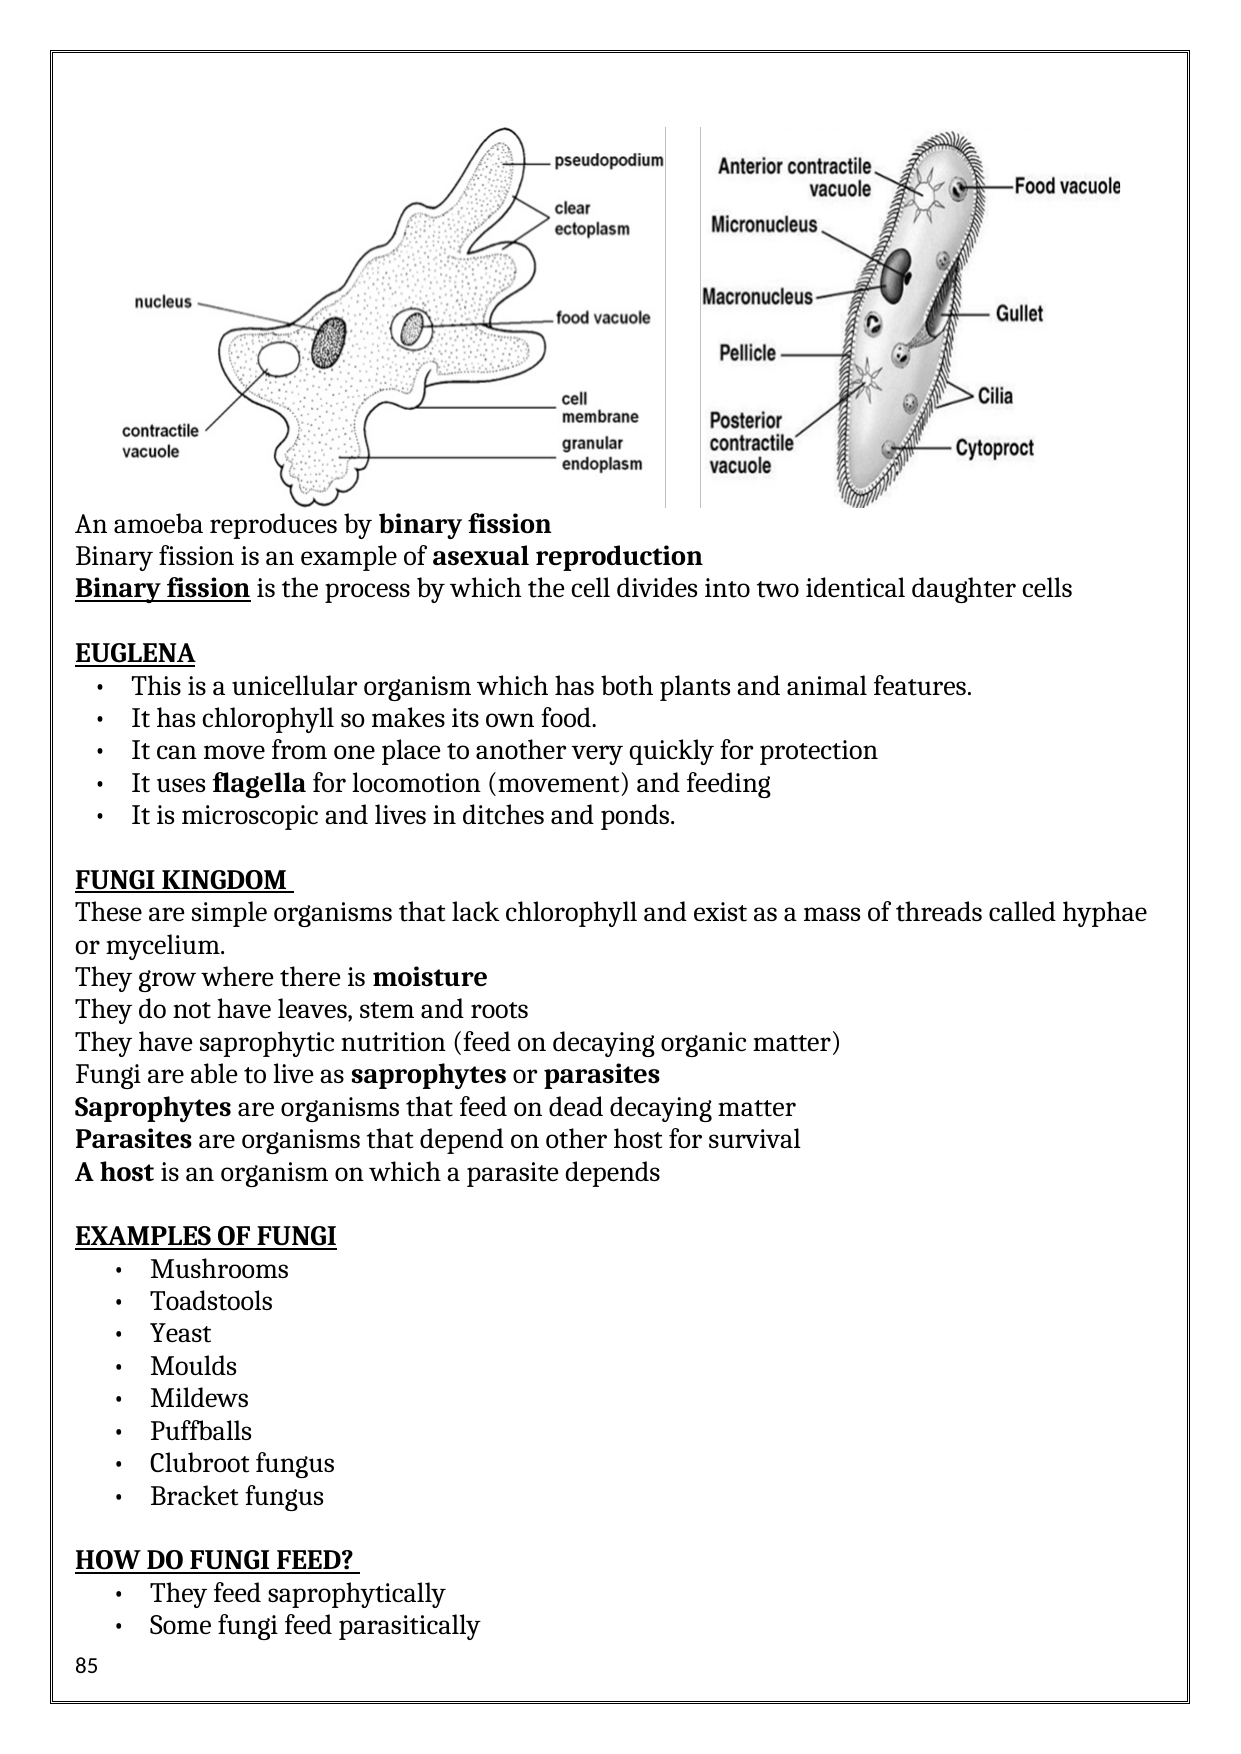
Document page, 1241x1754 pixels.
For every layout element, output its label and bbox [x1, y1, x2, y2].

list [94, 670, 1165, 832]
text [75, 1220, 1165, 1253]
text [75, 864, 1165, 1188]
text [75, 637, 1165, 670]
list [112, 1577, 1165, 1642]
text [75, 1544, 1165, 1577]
picture [120, 127, 1121, 508]
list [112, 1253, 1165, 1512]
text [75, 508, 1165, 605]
